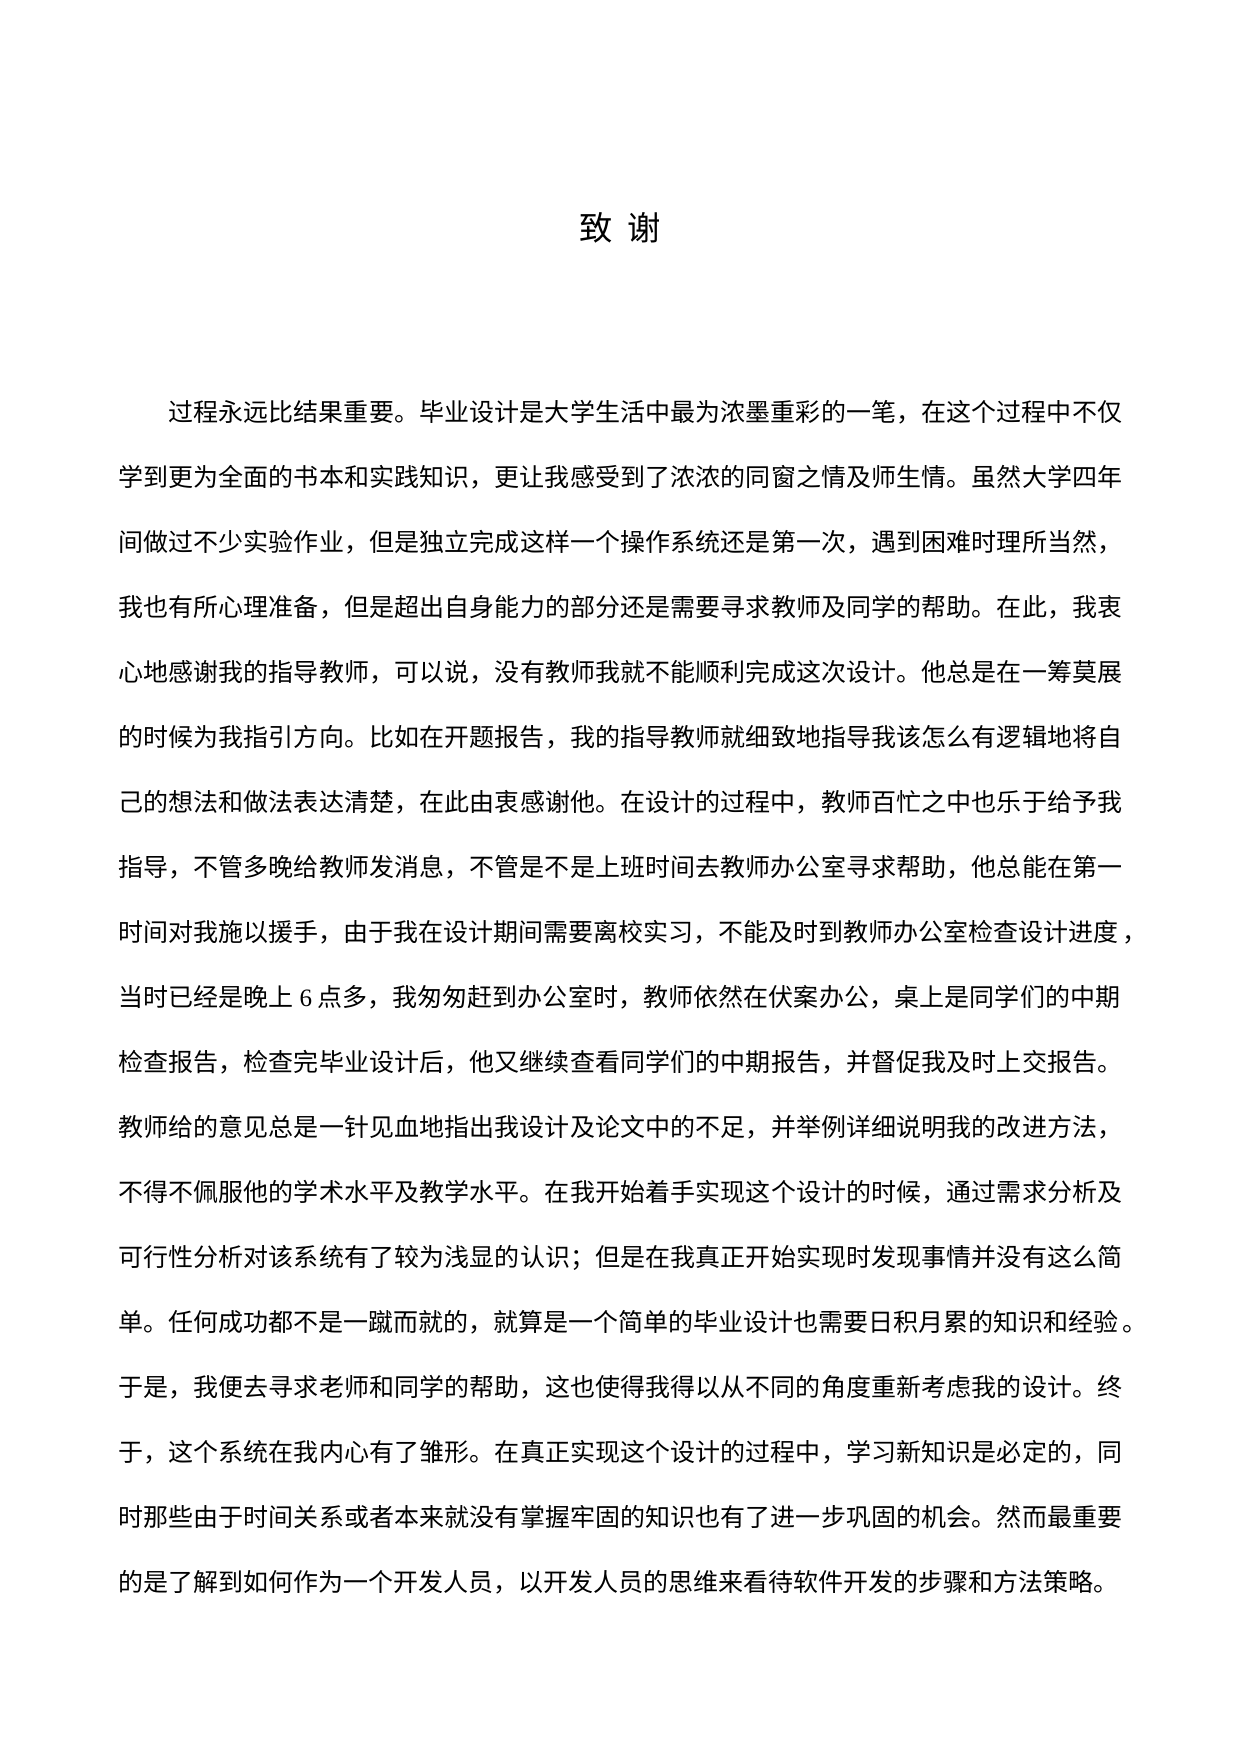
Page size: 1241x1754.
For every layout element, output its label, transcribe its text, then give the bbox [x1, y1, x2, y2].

text 过程永远比结果重要。毕业设计是大学生活中最为浓墨重彩的一笔，在这个过程中不仅学到更为全面的书本和实践知识，更让我感受到了浓浓的同窗之情及师生情。虽然大学四年间做过不少实验作业，但是独立完成这样一个操作系统还是第一次，遇到困难时理所当然，我也有所心理准备，但是超出自身能力的部分还是需要寻求教师及同学的帮助。在此，我衷心地感谢我的指导教师，可以说，没有教师我就不能顺利完成这次设计。他总是在一筹莫展的时候为我指引方向。比如在开题报告，我的指导教师就细致地指导我该怎么有逻辑地将自己的想法和做法表达清楚，在此由衷感谢他。在设计的过程中，教师百忙之中也乐于给予我指导，不管多晚给教师发消息，不管是不是上班时间去教师办公室寻求帮助，他总能在第一时间对我施以援手，由于我在设计期间需要离校实习，不能及时到教师办公室检查设计进度，当时已经是晚上6点多，我匆匆赶到办公室时，教师依然在伏案办公，桌上是同学们的中期检查报告，检查完毕业设计后，他又继续查看同学们的中期报告，并督促我及时上交报告。教师给的意见总是一针见血地指出我设计及论文中的不足，并举例详细说明我的改进方法，不得不佩服他的学术水平及教学水平。在我开始着手实现这个设计的时候，通过需求分析及可行性分析对该系统有了较为浅显的认识；但是在我真正开始实现时发现事情并没有这么简单。任何成功都不是一蹴而就的，就算是一个简单的毕业设计也需要日积月累的知识和经验。于是，我便去寻求老师和同学的帮助，这也使得我得以从不同的角度重新考虑我的设计。终于，这个系统在我内心有了雏形。在真正实现这个设计的过程中，学习新知识是必定的，同时那些由于时间关系或者本来就没有掌握牢固的知识也有了进一步巩固的机会。然而最重要的是了解到如何作为一个开发人员，以开发人员的思维来看待软件开发的步骤和方法策略。 [118, 378, 1122, 1613]
subtitle 致 谢 [118, 193, 1122, 258]
